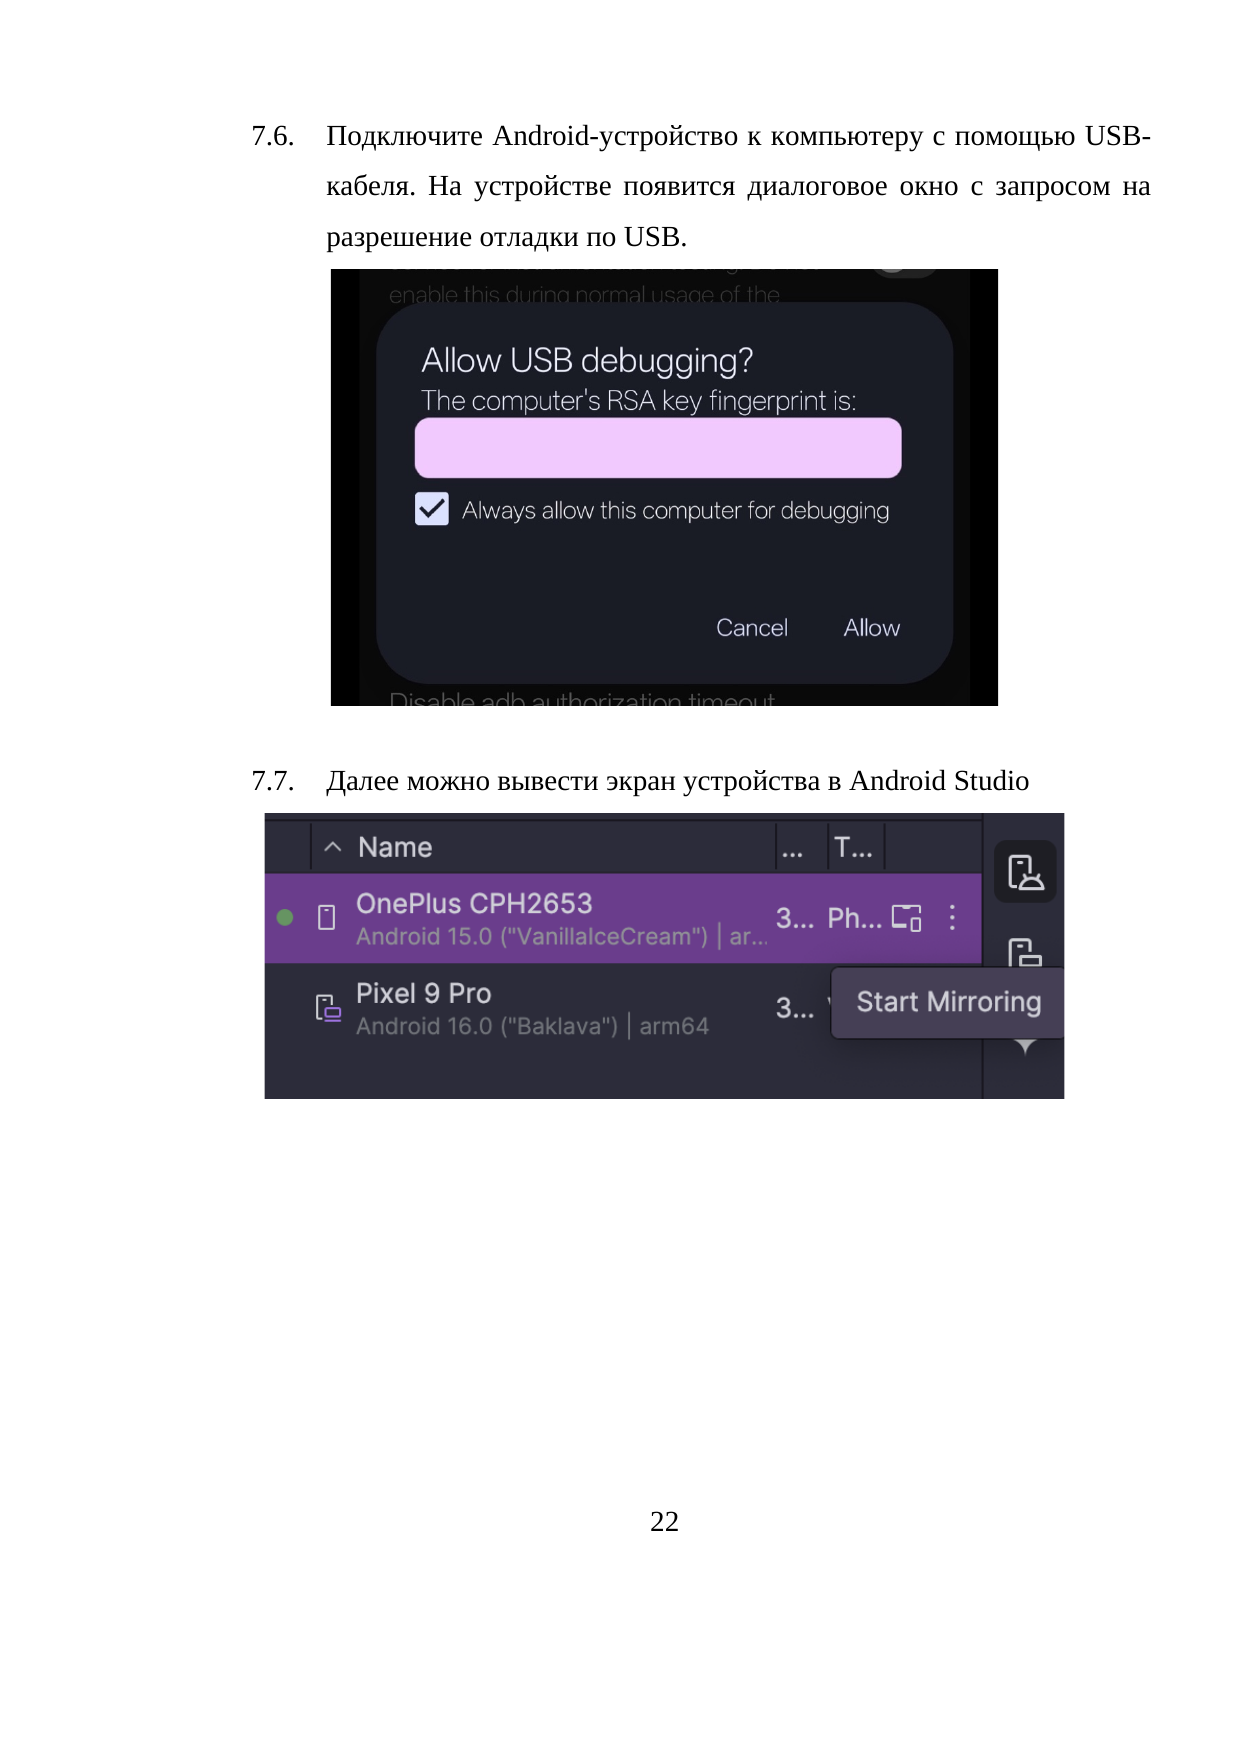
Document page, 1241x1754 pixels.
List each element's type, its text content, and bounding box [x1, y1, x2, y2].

list Далее можно вывести экран устройства в Android Studio [251, 763, 1152, 797]
list Подключите Android-устройство к компьютеру с помощью USB-кабеля. На устройстве появится диалоговое окно с запросом на разрешение отладки по USB. [251, 118, 1152, 252]
picture [264, 813, 1065, 1099]
picture [330, 269, 999, 706]
